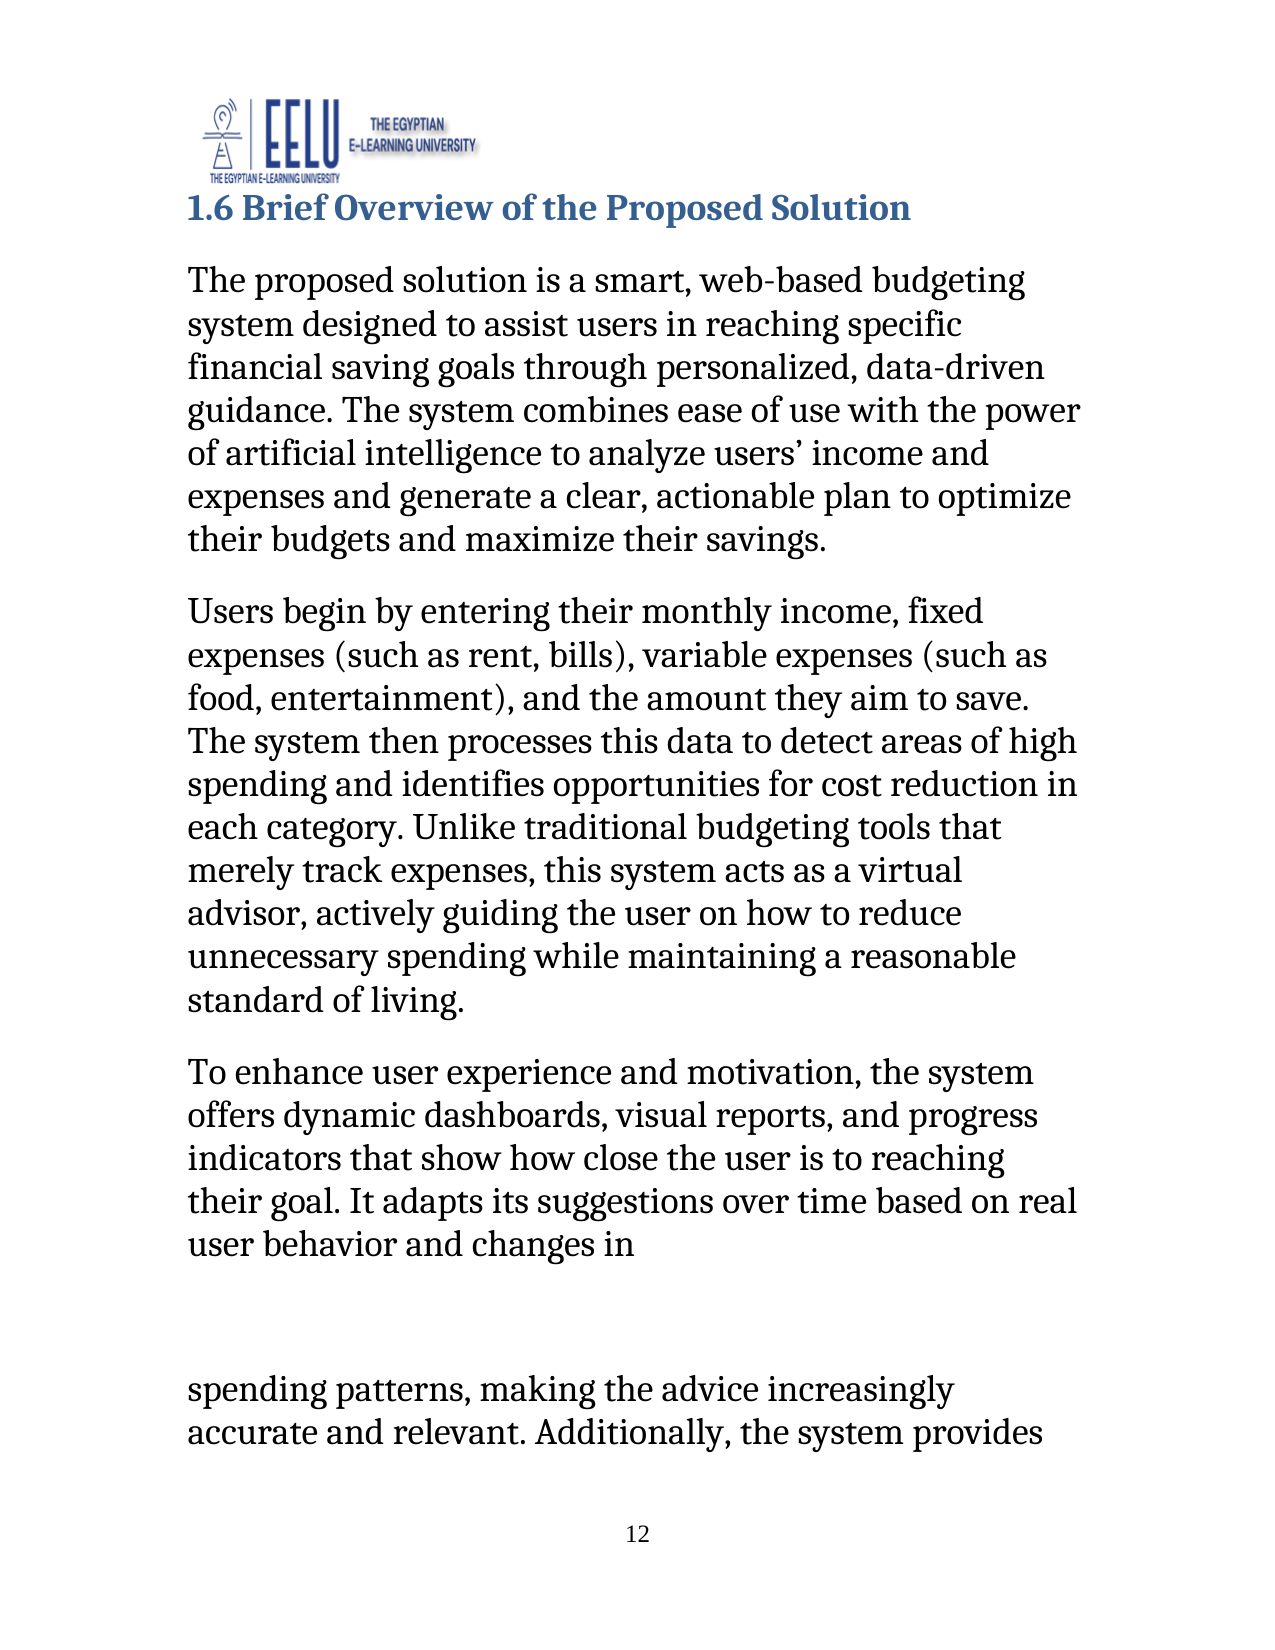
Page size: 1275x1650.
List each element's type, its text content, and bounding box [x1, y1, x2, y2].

text To enhance user experience and motivation, the system offers dynamic dashboards, visual reports, and progress indicators that show how close the user is to reaching their goal. It adapts its suggestions over time based on real user behavior and changes in [187, 1051, 1087, 1266]
text Users begin by entering their monthly income, fixed expenses (such as rent, bills), variable expenses (such as food, entertainment), and the amount they aim to save. The system then processes this data to detect areas of high spending and identifies opportunities for cost reduction in each category. Unlike traditional budgeting tools that merely track expenses, this system acts as a virtual advisor, actively guiding the user on how to reduce unnecessary spending while maintaining a reasonable standard of living. [187, 590, 1087, 1021]
text The proposed solution is a smart, web-based budgeting system designed to assist users in reaching specific financial saving goals through personalized, data-driven guidance. The system combines ease of use with the power of artificial intelligence to analyze users’ income and expenses and generate a clear, actionable plan to optimize their budgets and maximize their savings. [187, 259, 1087, 561]
text 1.6 Brief Overview of the Proposed Solution [187, 187, 1087, 230]
picture [187, 73, 482, 187]
